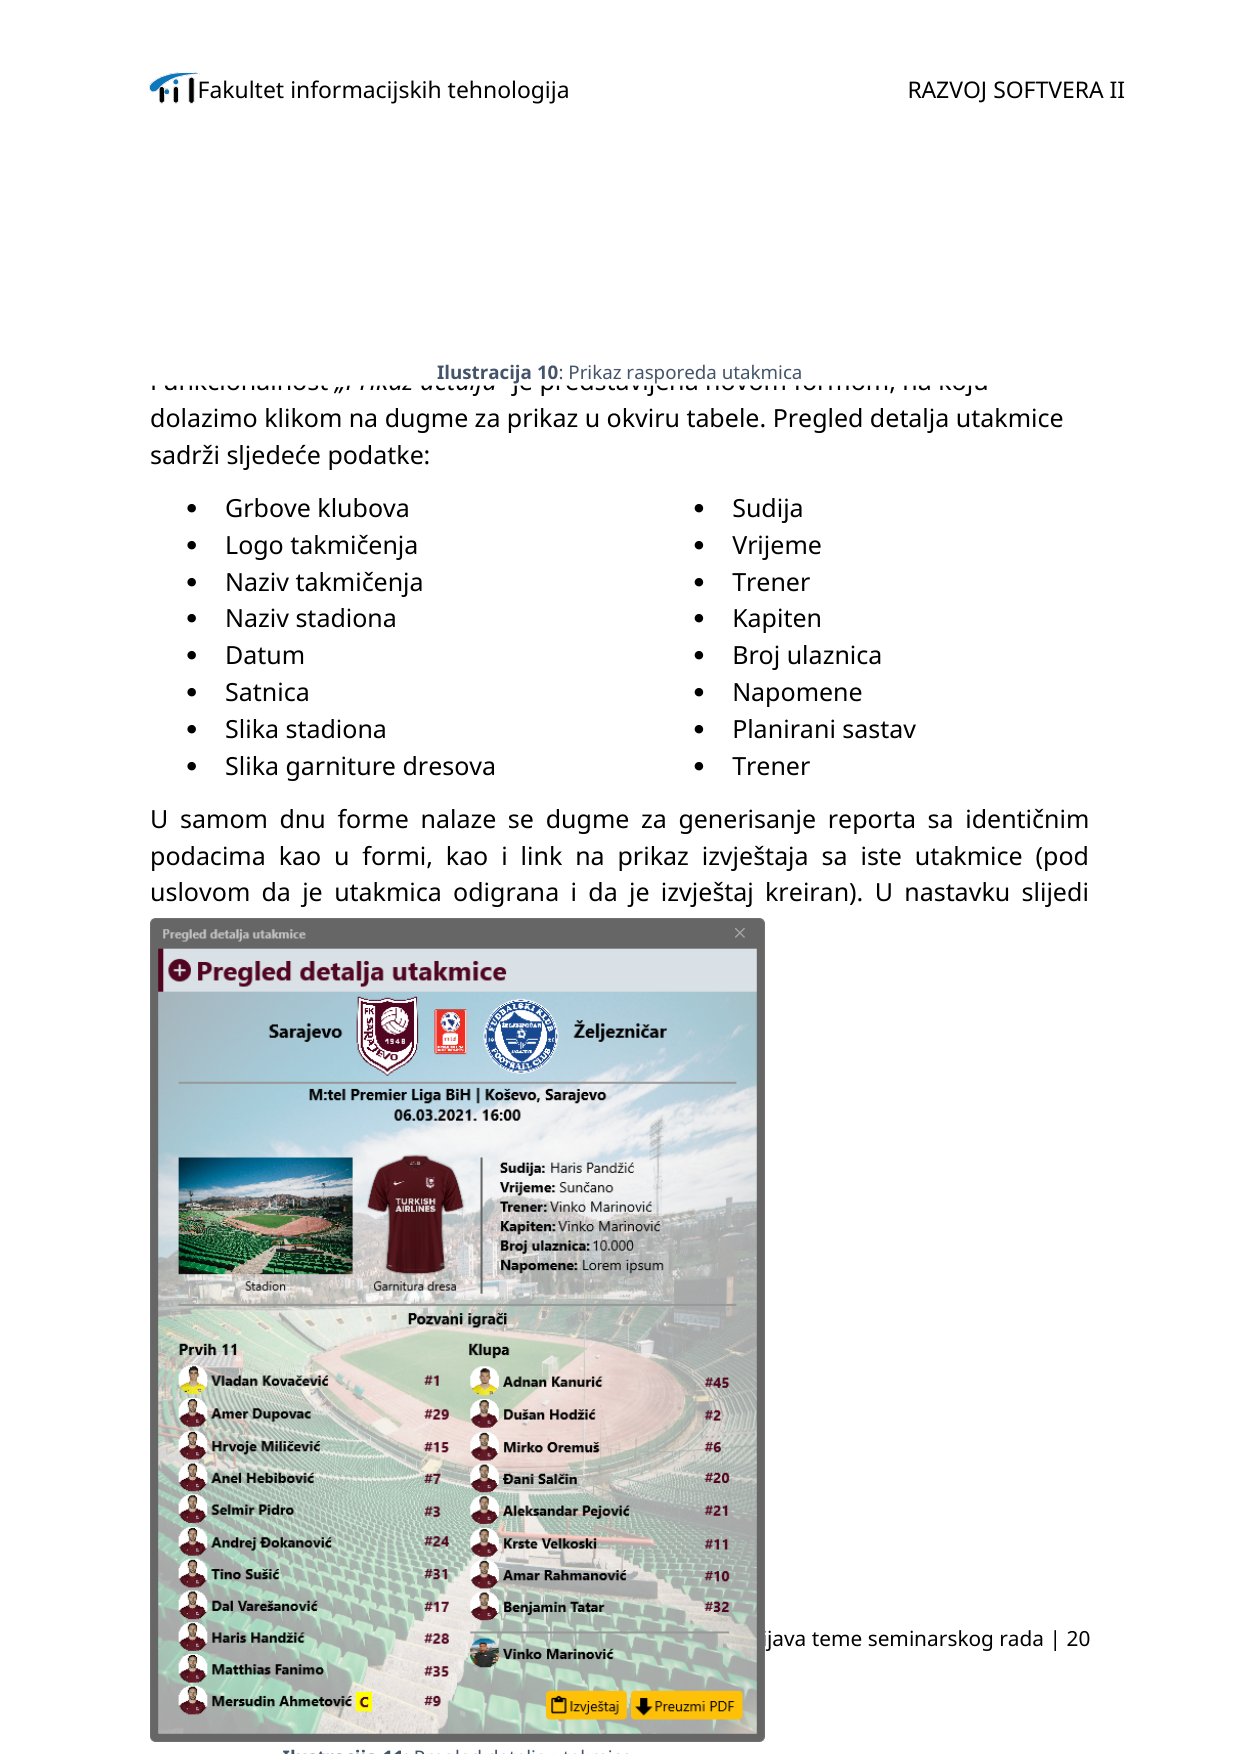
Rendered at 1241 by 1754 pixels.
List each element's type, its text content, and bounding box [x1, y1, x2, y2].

list Vrijeme [694, 527, 1090, 562]
list Datum [187, 638, 583, 672]
list Napomene [694, 674, 1090, 709]
text U samom dnu forme nalaze se dugme za generisanje reporta sa identičnim podacima kao u formi, kao i link na prikaz izvještaja sa iste utakmice (pod uslovom da je utakmica odigrana i da je izvještaj kreiran). U nastavku slijedi ilustracija opisanog. [150, 802, 1090, 946]
list Kapiten [694, 601, 1090, 635]
list Trener [694, 748, 1090, 782]
list Planirani sastav [694, 711, 1090, 745]
list Slika garniture dresova [187, 748, 583, 782]
list Broj ulaznica [694, 638, 1090, 672]
picture [148, 71, 200, 104]
list Slika stadiona [187, 711, 583, 745]
list Satnica [187, 674, 583, 709]
list Trener [694, 564, 1090, 598]
list Naziv takmičenja [187, 564, 583, 598]
picture [150, 918, 765, 1742]
text Funkcionalnost „Prikaz detalja“ je predstavljena novom formom, na koju dolazimo klikom na dugme za prikaz u okviru tabele. Pregled detalja utakmice sadrži sljedeće podatke: [150, 386, 1090, 471]
list Naziv stadiona [187, 601, 583, 635]
list Sudija [694, 491, 1090, 525]
list Logo takmičenja [187, 527, 583, 562]
list Grbove klubova [187, 491, 583, 525]
